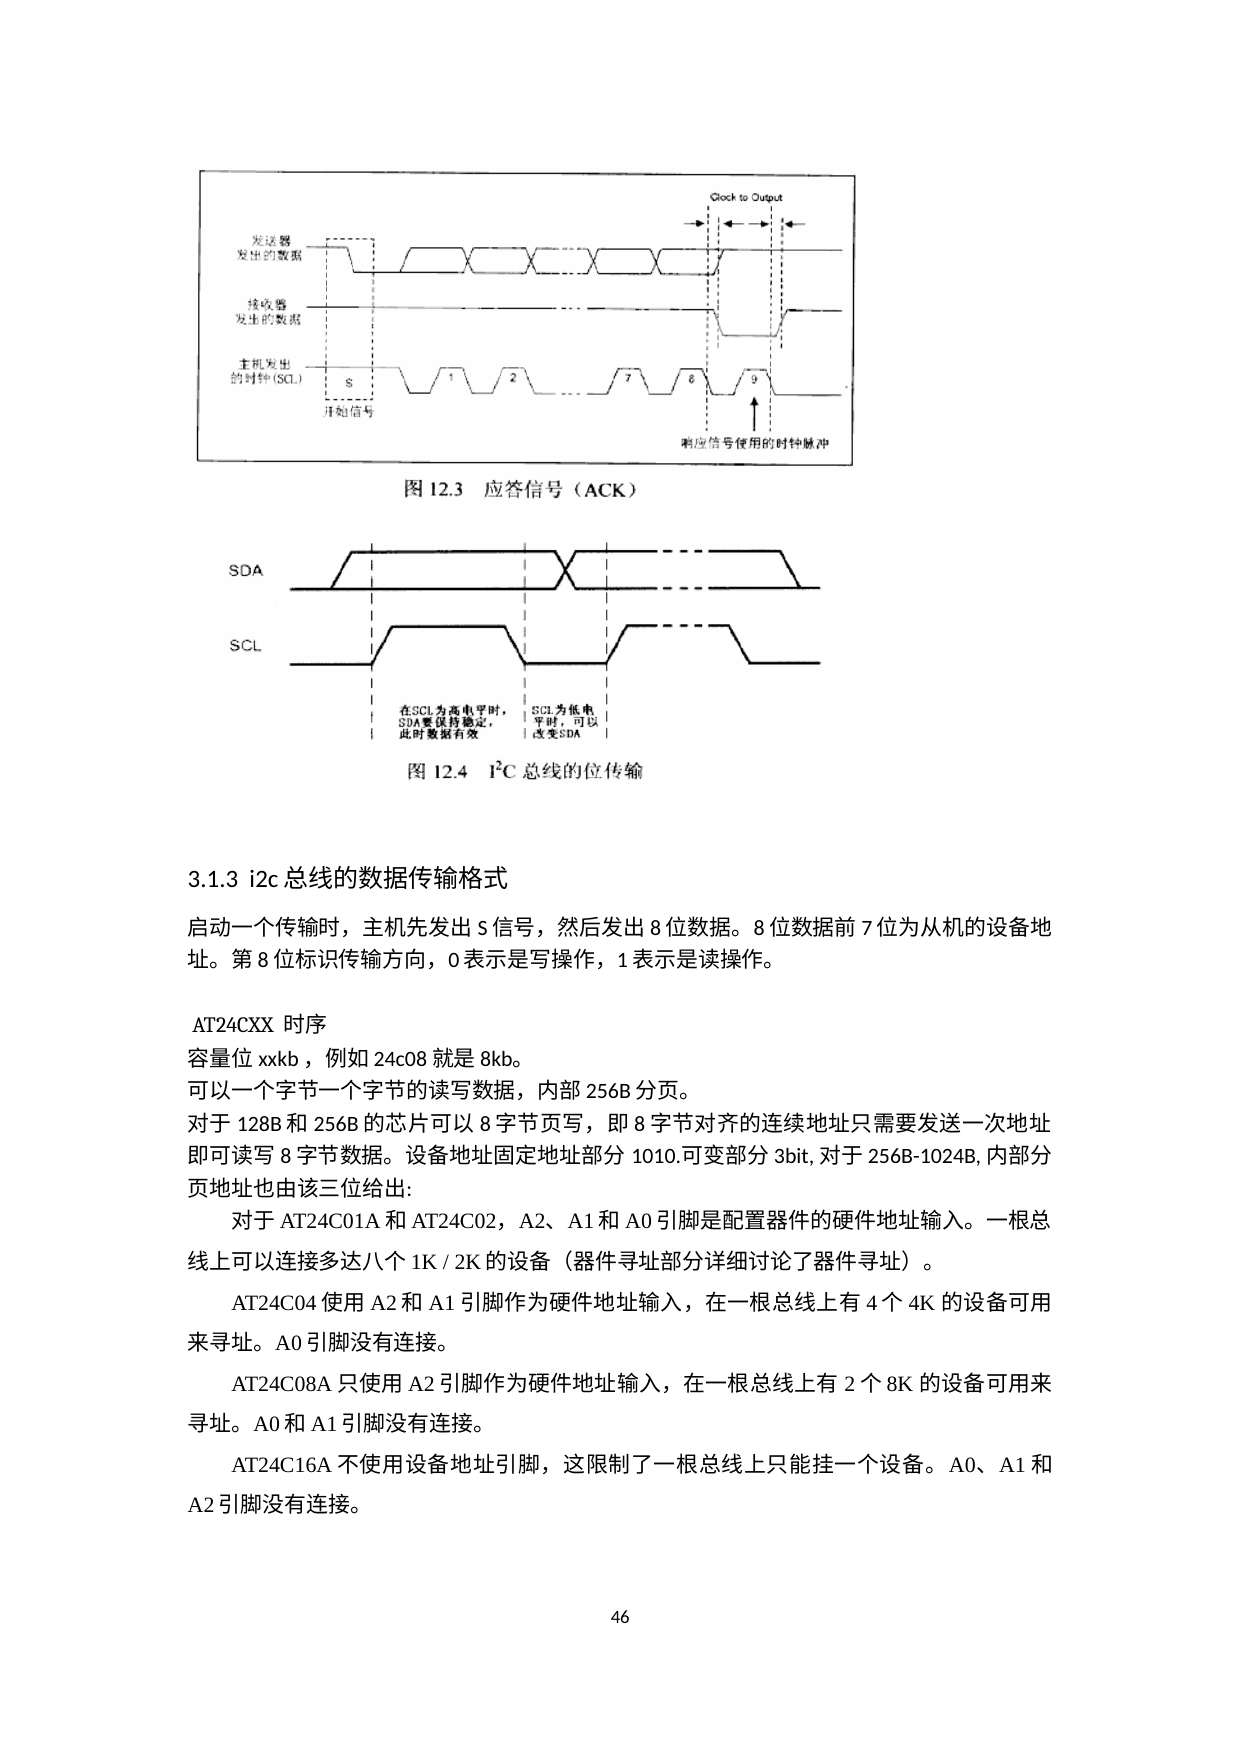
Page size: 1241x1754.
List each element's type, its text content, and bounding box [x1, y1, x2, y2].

picture [187, 519, 851, 784]
text 启动一个传输时，主机先发出S信号，然后发出8位数据。8位数据前7位为从机的设备地址。第8位标识传输方向，0表示是写操作，1表示是读操作。 [187, 909, 1053, 974]
text AT24C08A只使用A2引脚作为硬件地址输入，在一根总线上有2个8K 的设备可用来寻址。A0和A1引脚没有连接。 [187, 1365, 1053, 1438]
text 可以一个字节一个字节的读写数据，内部256B分页。 [187, 1073, 1053, 1106]
text 对于128B和256B的芯片可以8字节页写，即8字节对齐的连续地址只需要发送一次地址即可读写8字节数据。设备地址固定地址部分1010.可变部分3bit, 对于256B-1024B, 内部分页地址也由该三位给出: [187, 1106, 1053, 1203]
text 容量位 xxkb ，例如24c08 就是8kb。 [187, 1041, 1053, 1073]
picture [187, 162, 866, 512]
subtitle 3.1.3 i2c总线的数据传输格式 [187, 844, 1053, 909]
text 对于AT24C01A和AT24C02，A2、A1和A0引脚是配置器件的硬件地址输入。一根总线上可以连接多达八个1K / 2K的设备（器件寻址部分详细讨论了器件寻址）。 [187, 1203, 1053, 1276]
subtitle AT24CXX 时序 [187, 1007, 1053, 1039]
text AT24C16A不使用设备地址引脚，这限制了一根总线上只能挂一个设备。A0、A1和A2引脚没有连接。 [187, 1446, 1053, 1519]
text AT24C04使用A2和A1引脚作为硬件地址输入，在一根总线上有4个4K 的设备可用来寻址。A0引脚没有连接。 [187, 1284, 1053, 1357]
